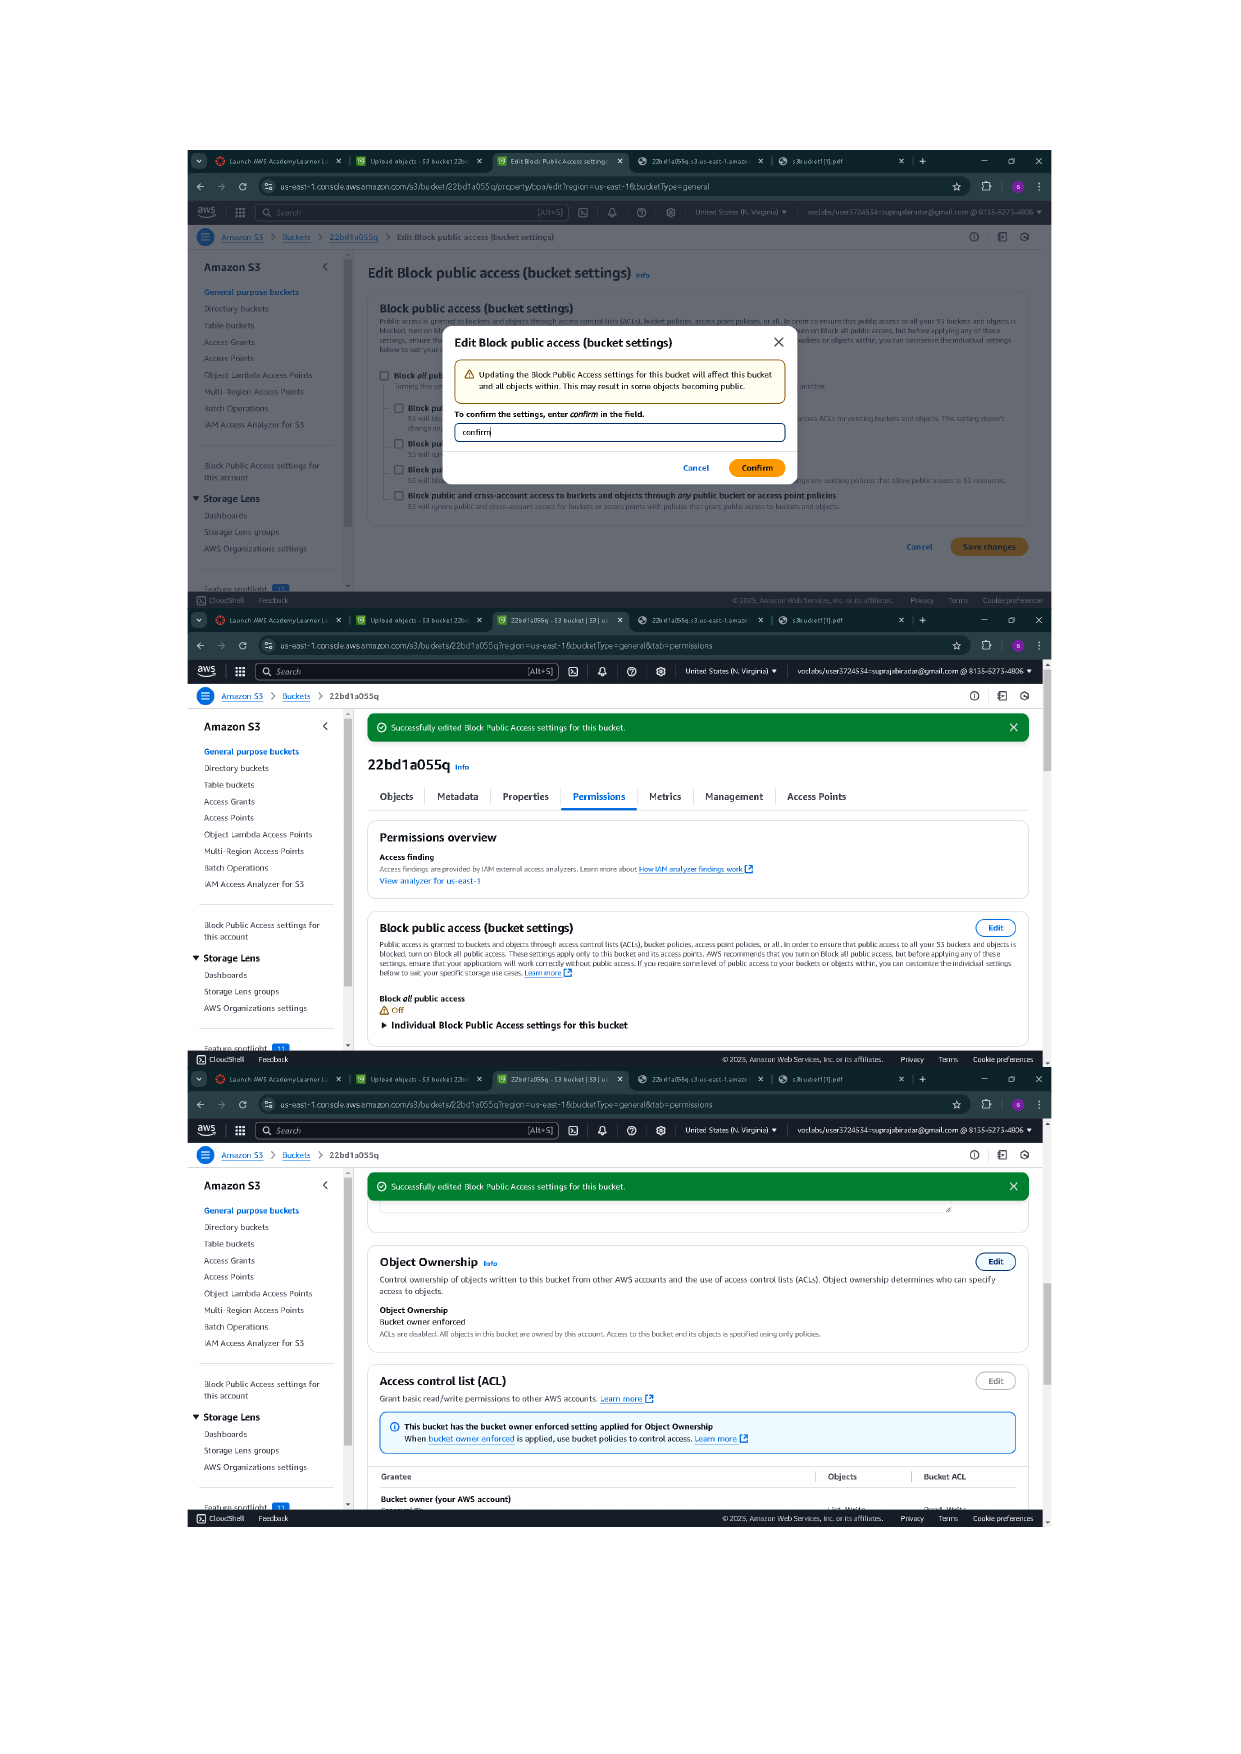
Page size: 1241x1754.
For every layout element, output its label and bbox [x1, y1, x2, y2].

picture [187, 150, 1052, 1527]
